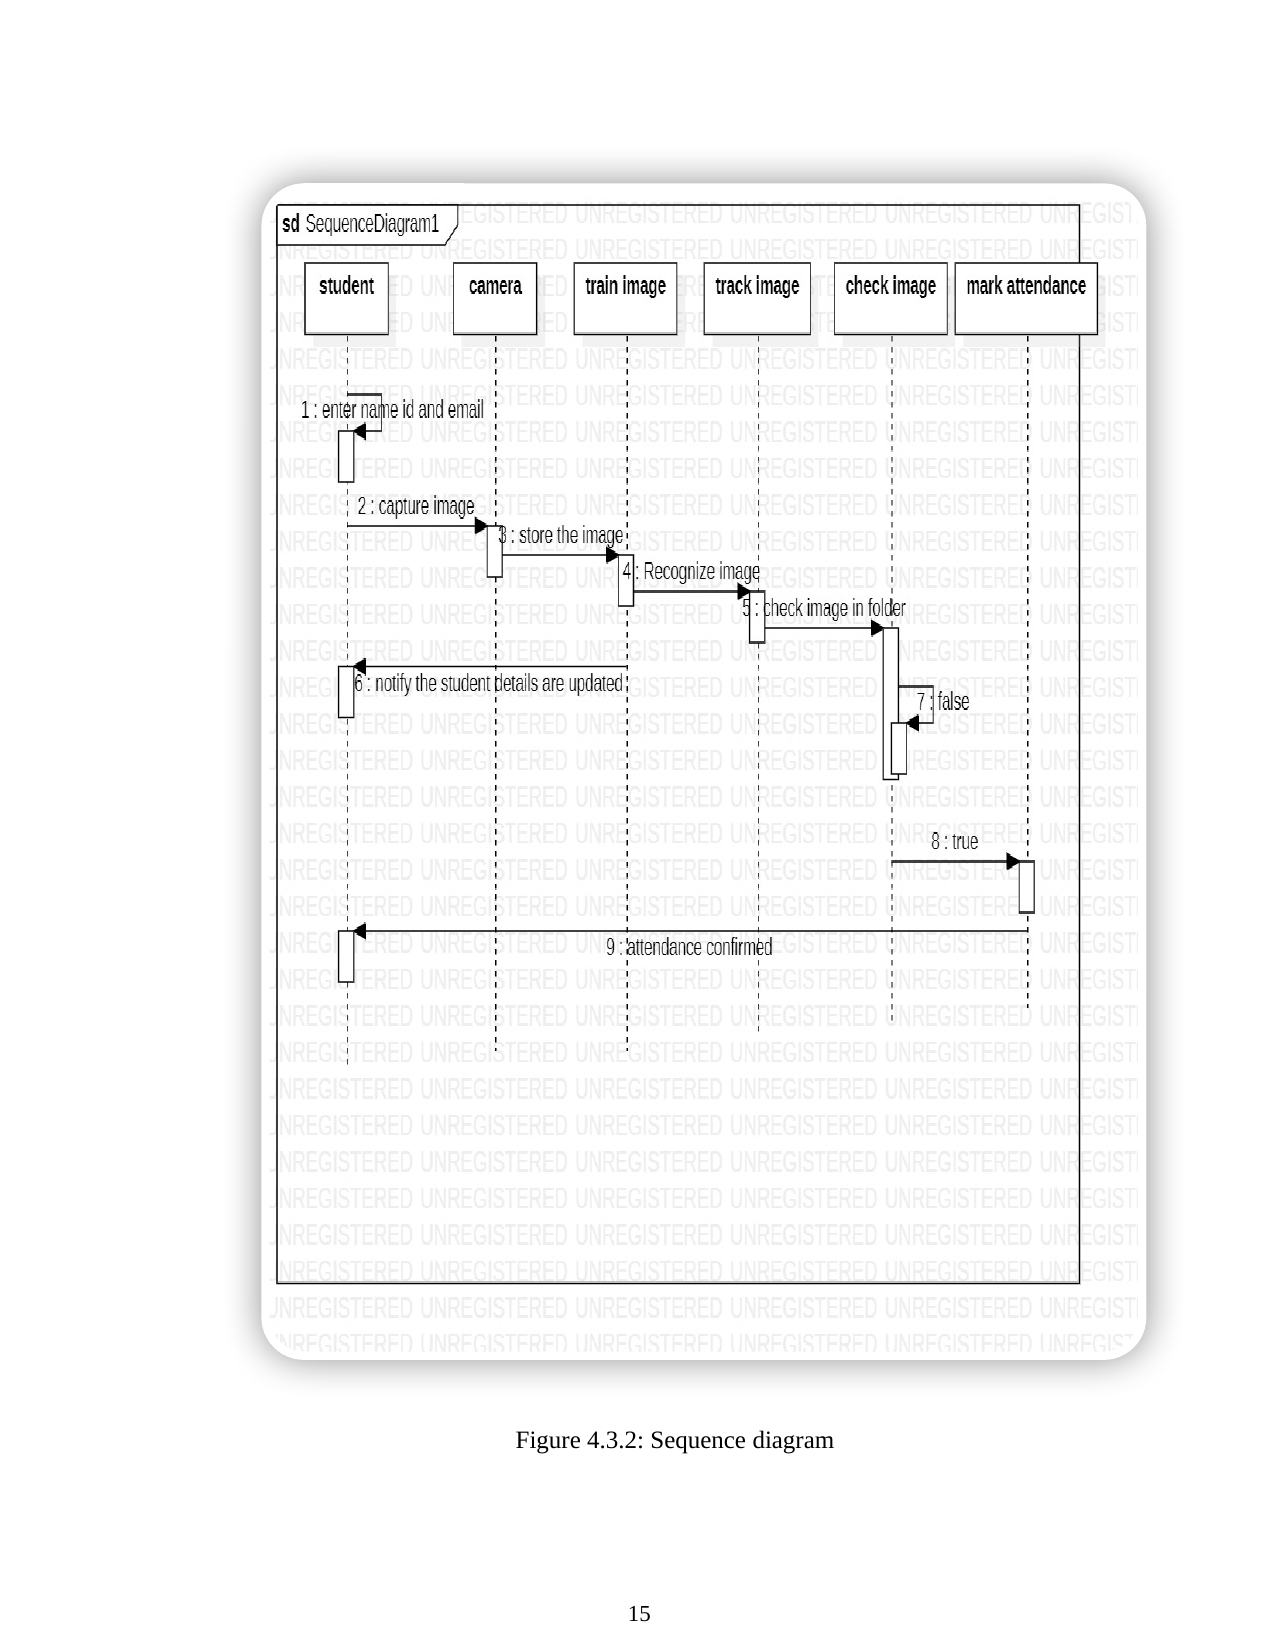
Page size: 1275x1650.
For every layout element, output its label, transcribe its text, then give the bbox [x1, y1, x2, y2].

text Figure 4.3.2: Sequence diagram [150, 1425, 1200, 1454]
picture [270, 192, 1138, 1351]
